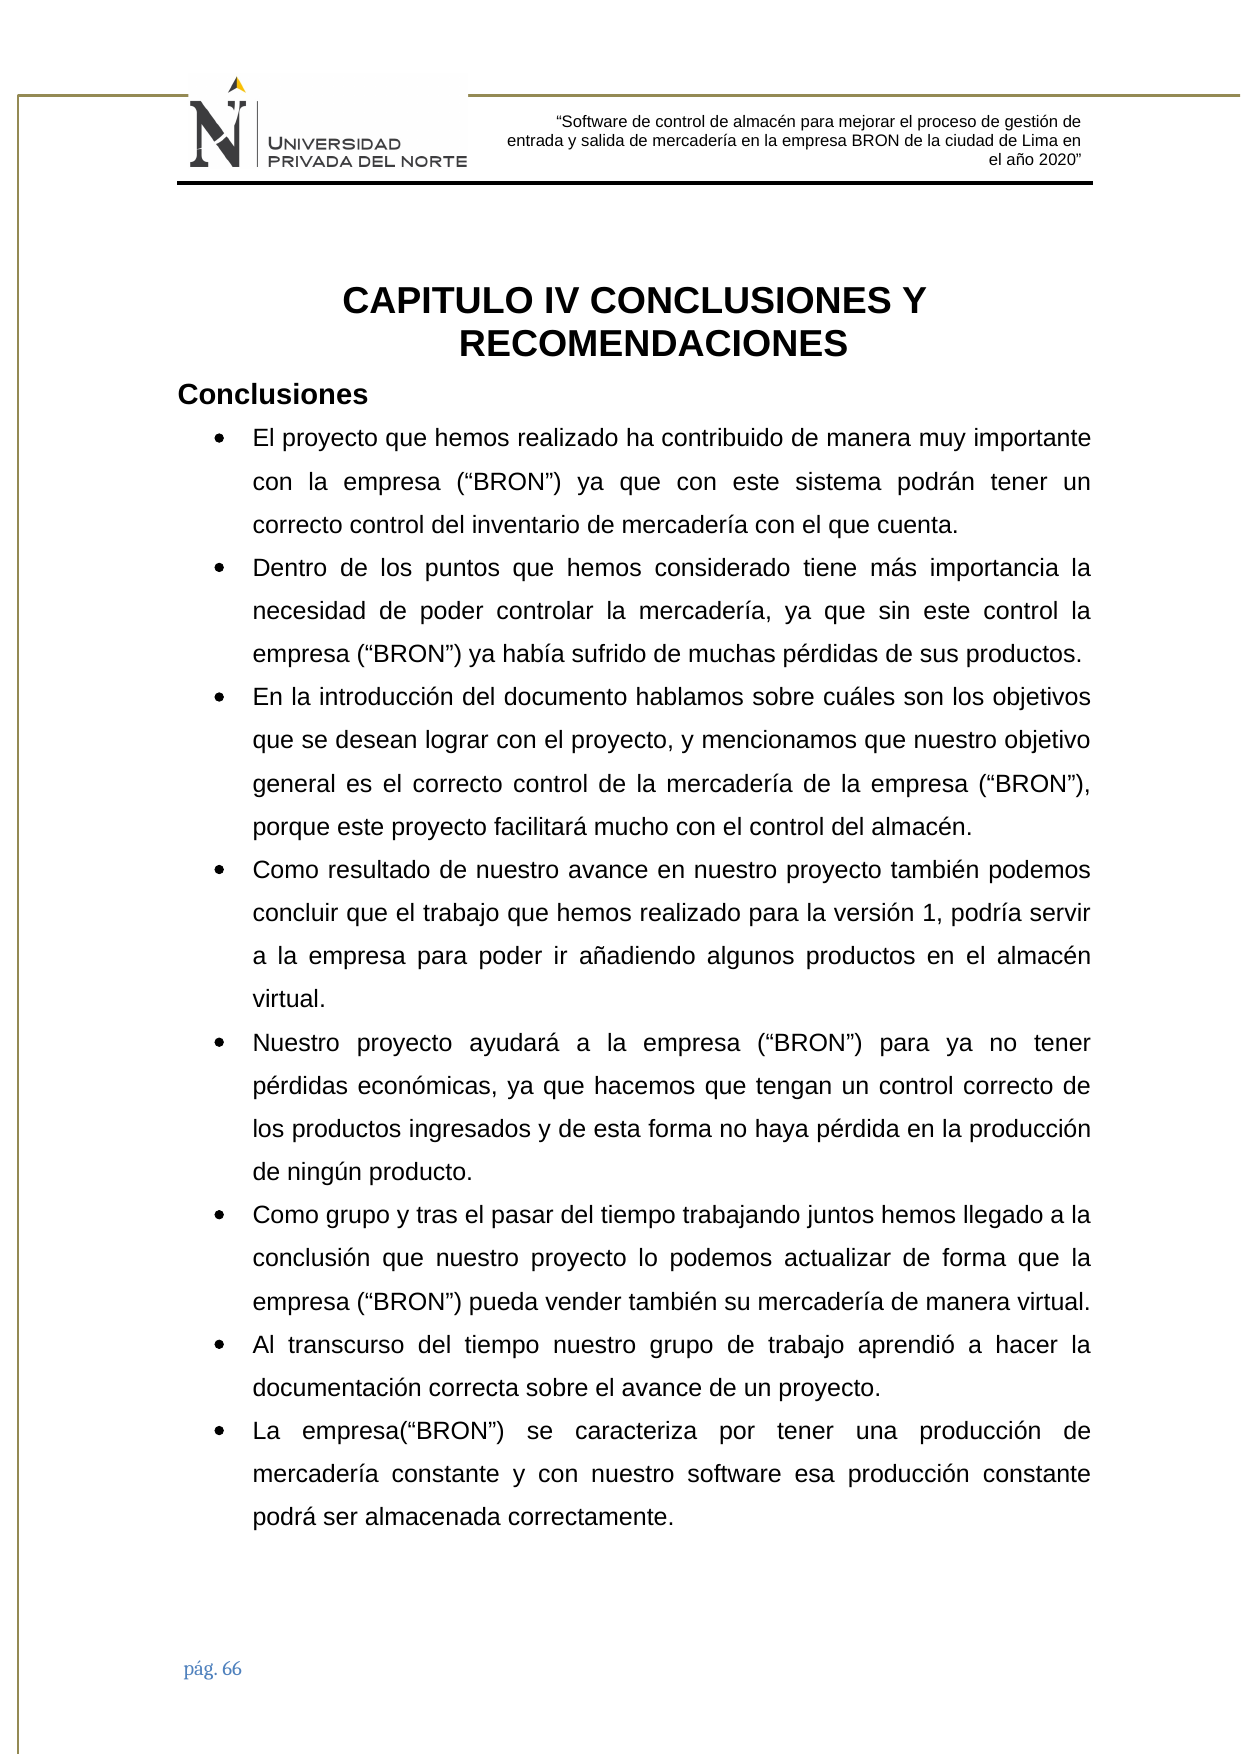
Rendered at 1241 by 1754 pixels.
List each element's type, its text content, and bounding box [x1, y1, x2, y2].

list Dentro de los puntos que hemos considerado tiene más importancia la necesidad de poder controlar la mercadería, ya que sin este control la empresa (“BRON”) ya había sufrido de muchas pérdidas de sus productos. [215, 553, 1092, 668]
list Como grupo y tras el pasar del tiempo trabajando juntos hemos llegado a la conclusión que nuestro proyecto lo podemos actualizar de forma que la empresa (“BRON”) pueda vender también su mercadería de manera virtual. [215, 1200, 1092, 1315]
picture [188, 73, 469, 169]
list En la introducción del documento hablamos sobre cuáles son los objetivos que se desean lograr con el proyecto, y mencionamos que nuestro objetivo general es el correcto control de la mercadería de la empresa (“BRON”), porque este proyecto facilitará mucho con el control del almacén. [215, 682, 1092, 841]
list Como resultado de nuestro avance en nuestro proyecto también podemos concluir que el trabajo que hemos realizado para la versión 1, podría servir a la empresa para poder ir añadiendo algunos productos en el almacén virtual. [215, 855, 1092, 1013]
subtitle Conclusiones [177, 377, 1092, 411]
list Nuestro proyecto ayudará a la empresa (“BRON”) para ya no tener pérdidas económicas, ya que hacemos que tengan un control correcto de los productos ingresados y de esta forma no haya pérdida en la producción de ningún producto. [215, 1027, 1092, 1186]
list El proyecto que hemos realizado ha contribuido de manera muy importante con la empresa (“BRON”) ya que con este sistema podrán tener un correcto control del inventario de mercadería con el que cuenta. [215, 423, 1092, 538]
subtitle CAPITULO IV CONCLUSIONES Y RECOMENDACIONES [177, 278, 1092, 365]
list Al transcurso del tiempo nuestro grupo de trabajo aprendió a hacer la documentación correcta sobre el avance de un proyecto. [215, 1329, 1092, 1402]
list La empresa(“BRON”) se caracteriza por tener una producción de mercadería constante y con nuestro software esa producción constante podrá ser almacenada correctamente. [215, 1416, 1092, 1531]
